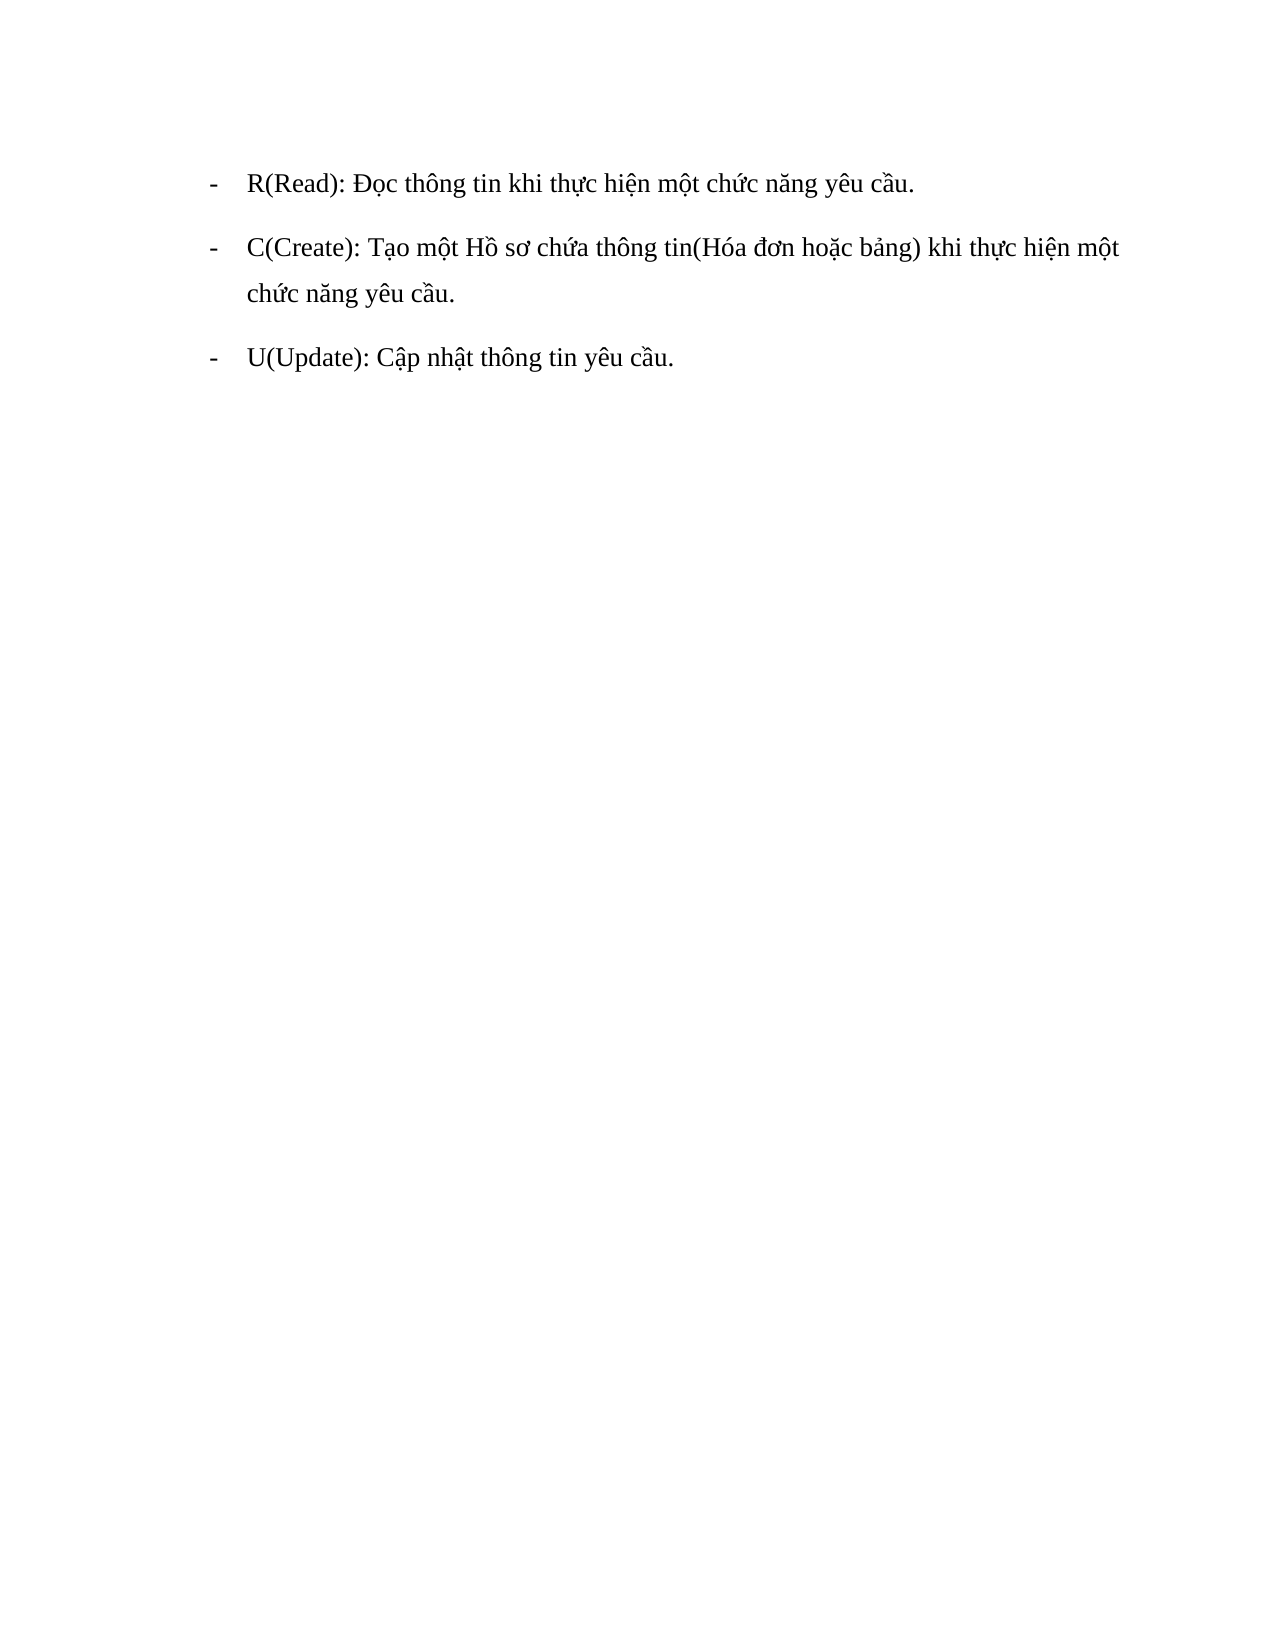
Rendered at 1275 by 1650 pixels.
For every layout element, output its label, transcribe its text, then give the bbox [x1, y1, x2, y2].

list C(Create): Tạo một Hồ sơ chứa thông tin(Hóa đơn hoặc bảng) khi thực hiện một chức năng yêu cầu. [209, 231, 1125, 308]
list U(Update): Cập nhật thông tin yêu cầu. [209, 341, 1125, 372]
list R(Read): Đọc thông tin khi thực hiện một chức năng yêu cầu. [209, 167, 1125, 198]
